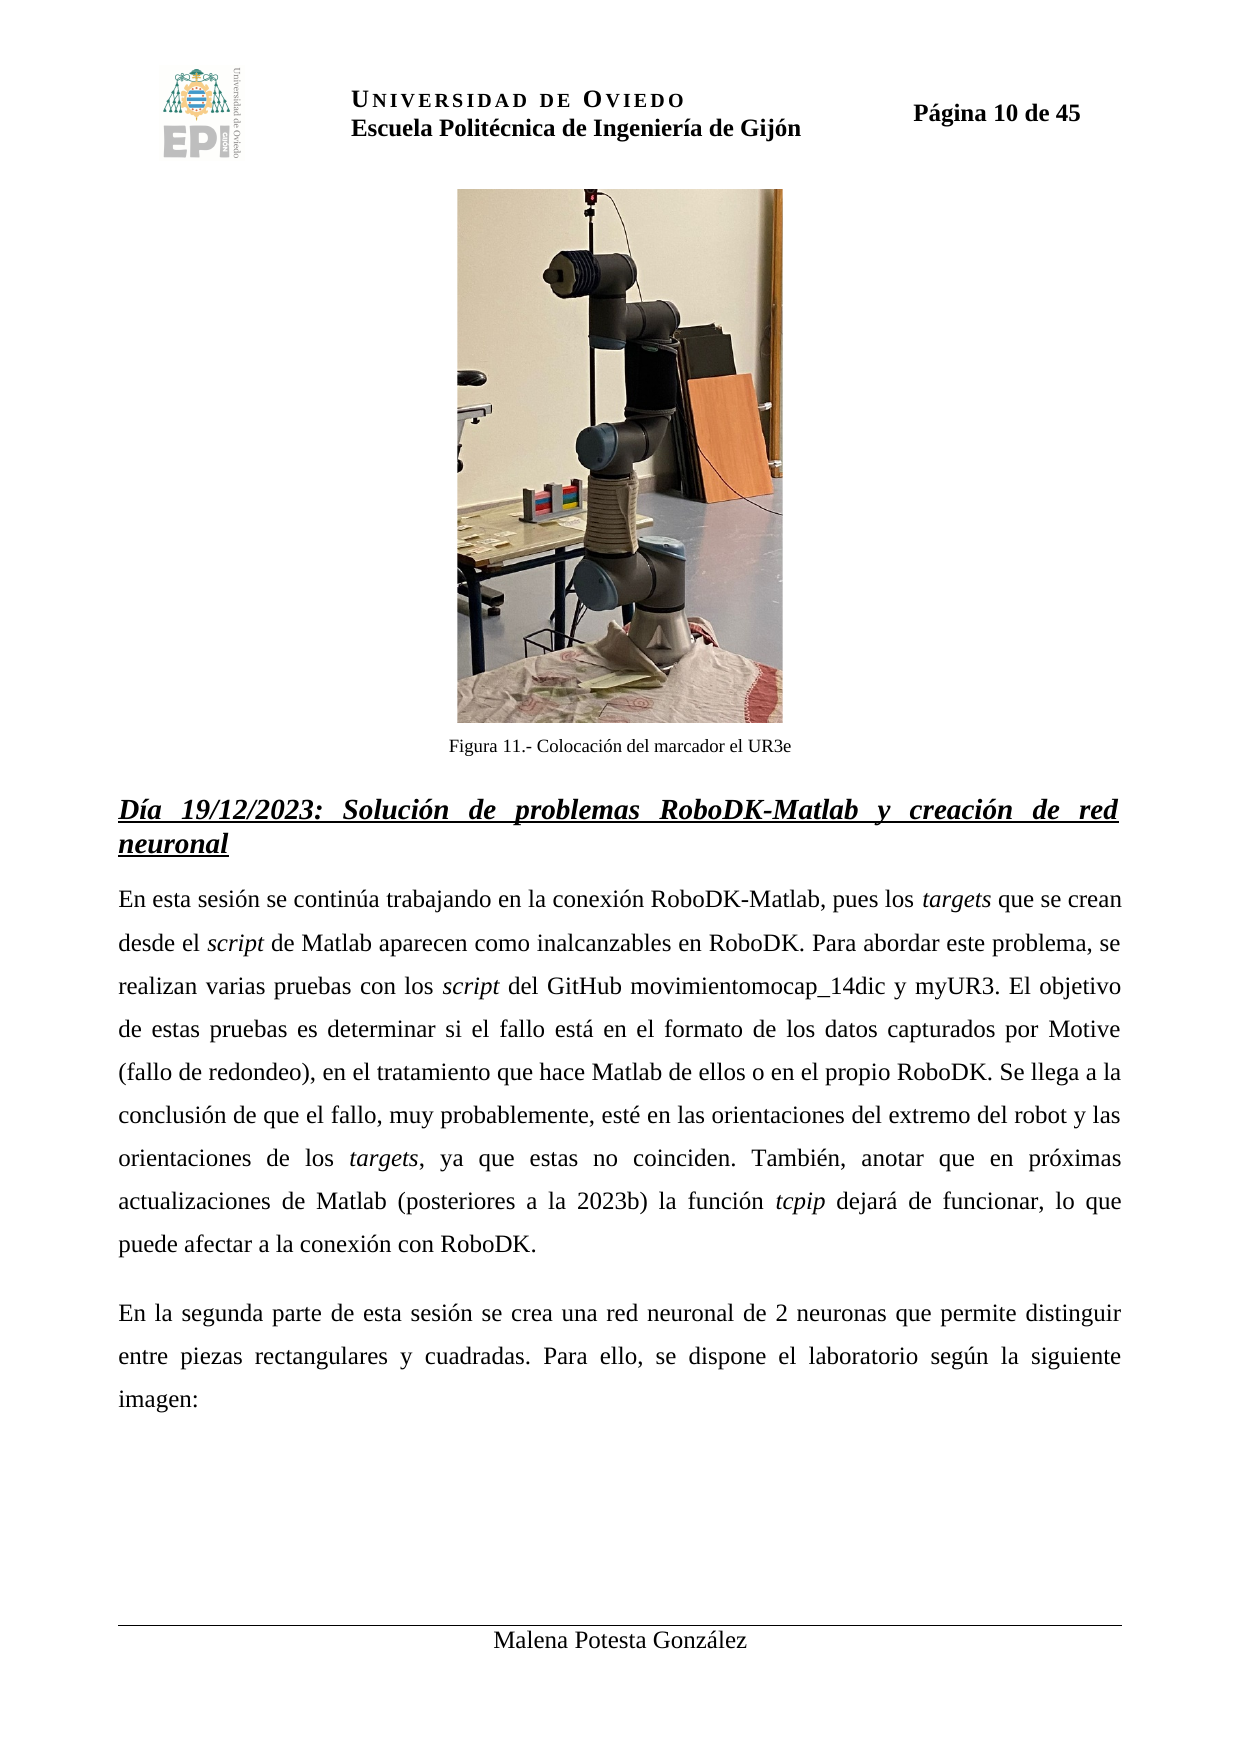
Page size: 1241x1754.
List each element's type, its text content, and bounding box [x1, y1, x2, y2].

picture [158, 65, 245, 161]
text En esta sesión se continúa trabajando en la conexión RoboDK-Matlab, pues los targets que se crean desde el script de Matlab aparecen como inalcanzables en RoboDK. Para abordar este problema, se realizan varias pruebas con los script del GitHub movimientomocap_14dic y myUR3. El objetivo de estas pruebas es determinar si el fallo está en el formato de los datos capturados por Motive (fallo de redondeo), en el tratamiento que hace Matlab de ellos o en el propio RoboDK. Se llega a la conclusión de que el fallo, muy probablemente, esté en las orientaciones del extremo del robot y las orientaciones de los targets, ya que estas no coinciden. También, anotar que en próximas actualizaciones de Matlab (posteriores a la 2023b) la función tcpip dejará de funcionar, lo que puede afectar a la conexión con RoboDK. [118, 884, 1122, 1258]
text En la segunda parte de esta sesión se crea una red neuronal de 2 neuronas que permite distinguir entre piezas rectangulares y cuadradas. Para ello, se dispone el laboratorio según la siguiente imagen: [118, 1298, 1122, 1413]
subtitle Día 19/12/2023: Solución de problemas RoboDK-Matlab y creación de red neuronal [118, 792, 1122, 859]
text Figura 11.- Colocación del marcador el UR3e [118, 735, 1122, 757]
picture [457, 189, 783, 723]
